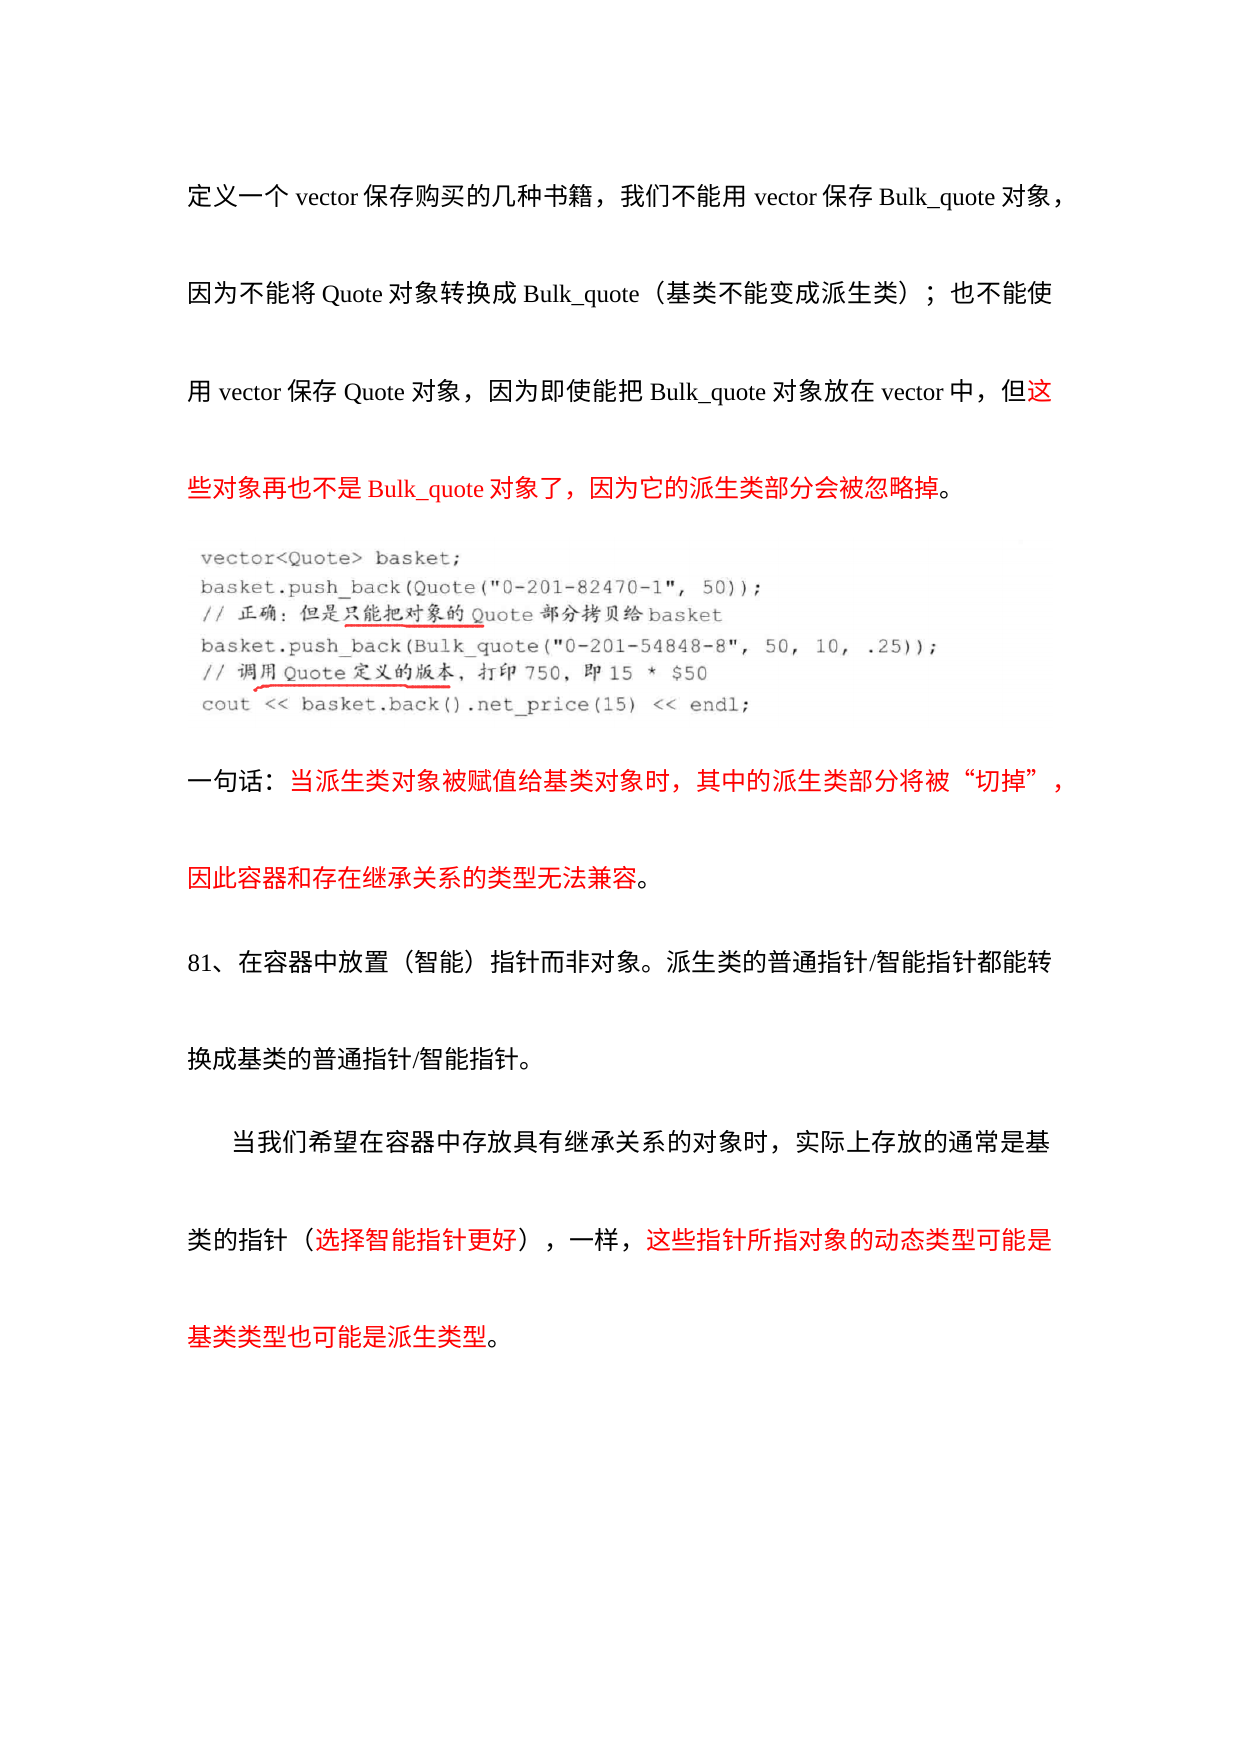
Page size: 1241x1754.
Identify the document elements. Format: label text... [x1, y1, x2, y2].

text 当我们希望在容器中存放具有继承关系的对象时，实际上存放的通常是基类的指针（选择智能指针更好），一样，这些指针所指对象的动态类型可能是基类类型也可能是派生类型。 [187, 1108, 1053, 1368]
text 81、在容器中放置（智能）指针而非对象。派生类的普通指针/智能指针都能转换成基类的普通指针/智能指针。 [187, 928, 1053, 1090]
text 一句话：当派生类对象被赋值给基类对象时，其中的派生类部分将被“切掉”，因此容器和存在继承关系的类型无法兼容。 [187, 747, 1053, 909]
picture [187, 537, 1053, 728]
text 定义一个vector保存购买的几种书籍，我们不能用vector保存Bulk_quote对象，因为不能将Quote对象转换成Bulk_quote（基类不能变成派生类）；也不能使用vector保存Quote对象，因为即使能把Bulk_quote对象放在vector中，但这些对象再也不是Bulk_quote对象了，因为它的派生类部分会被忽略掉。 [187, 162, 1053, 519]
